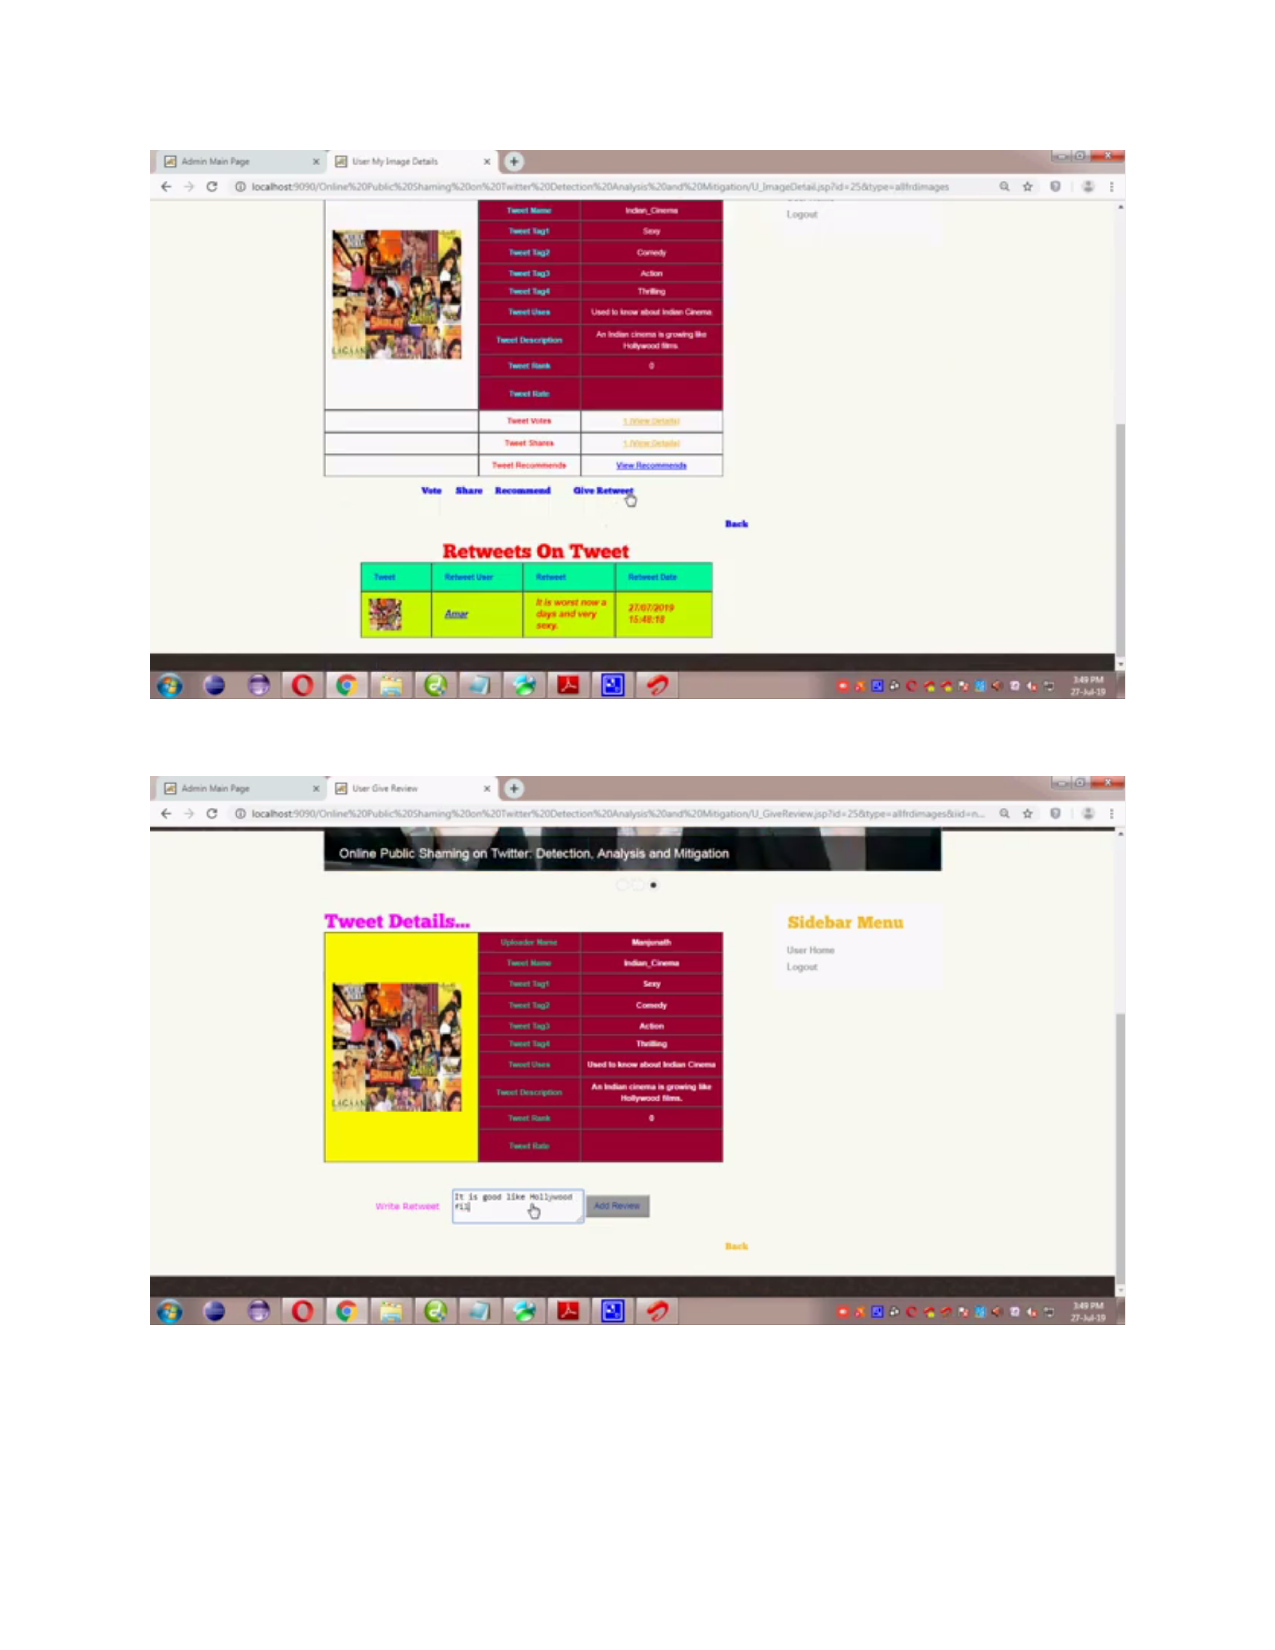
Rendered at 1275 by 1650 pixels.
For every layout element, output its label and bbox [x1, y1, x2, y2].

picture [150, 776, 1125, 1325]
picture [150, 150, 1125, 699]
